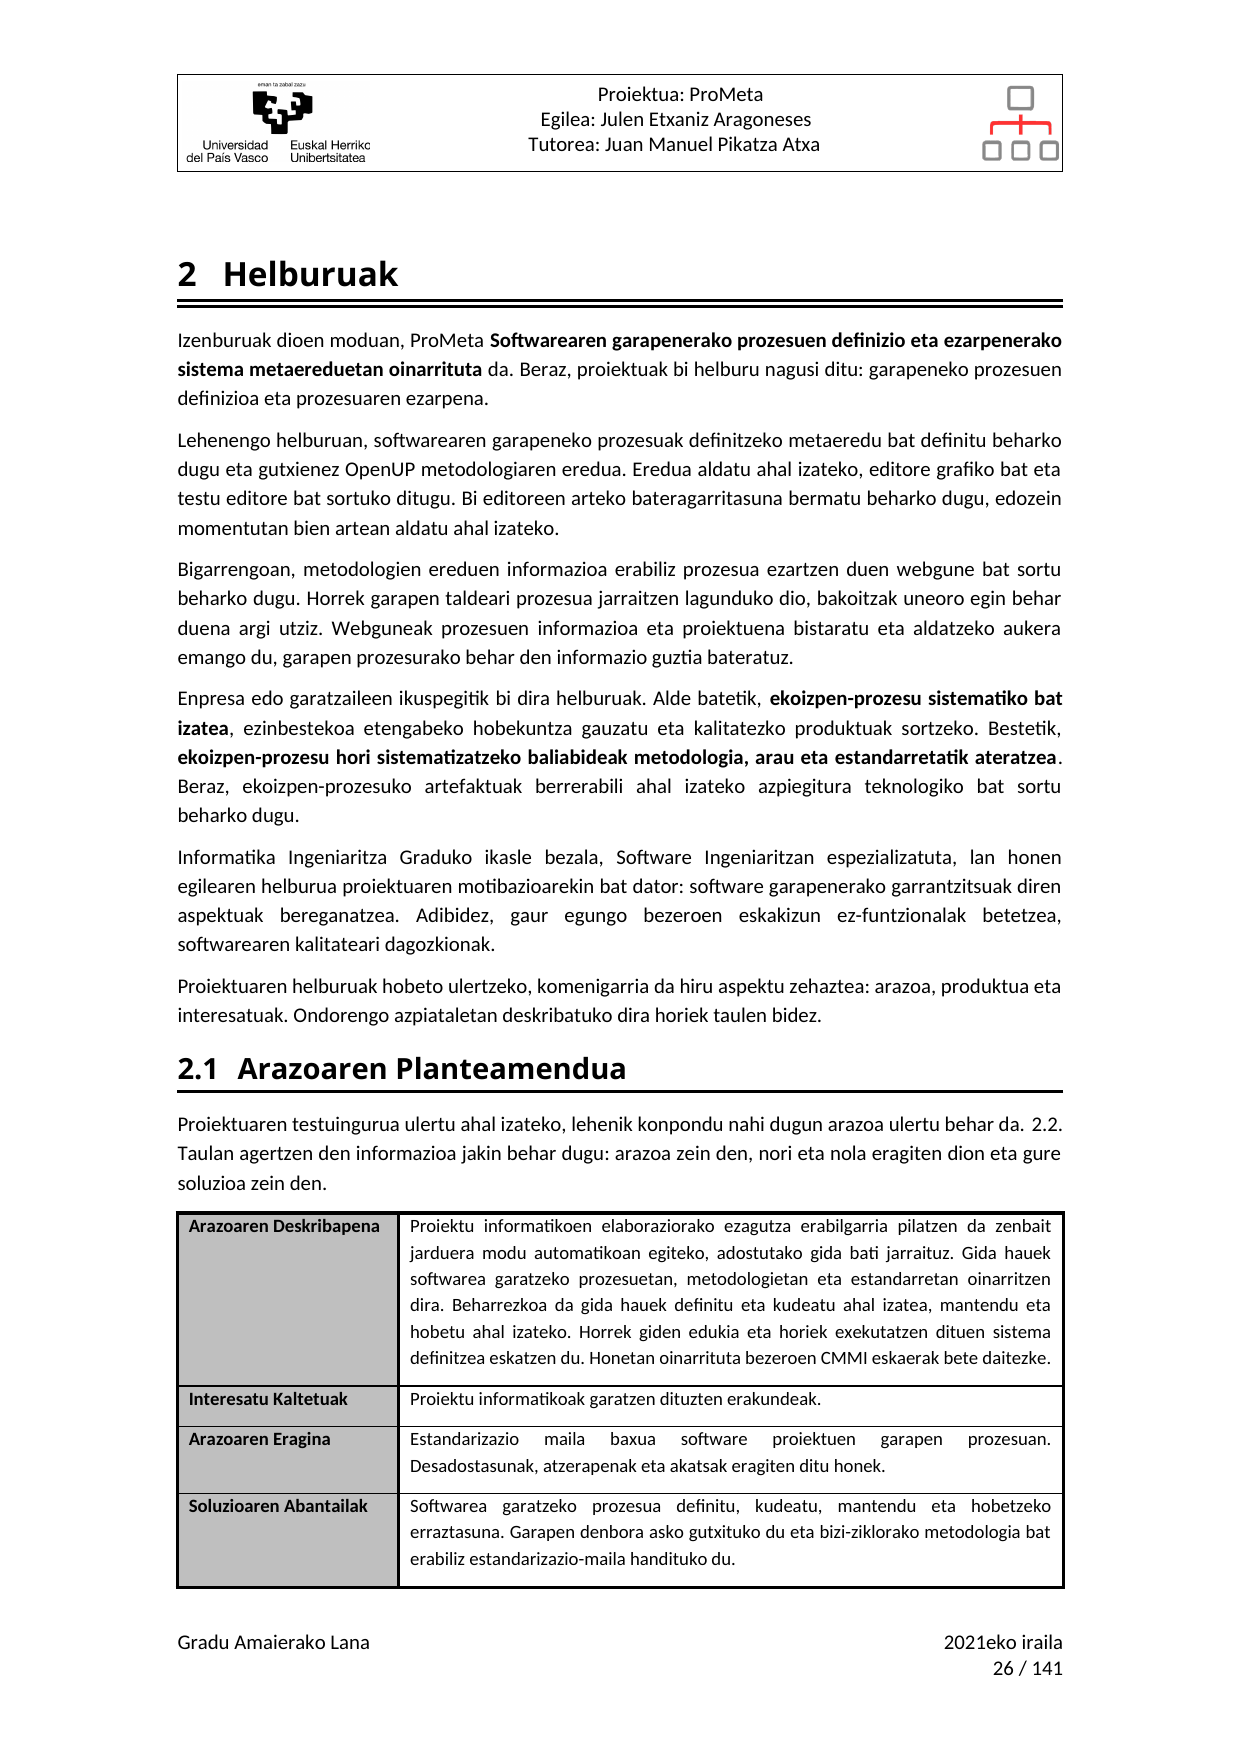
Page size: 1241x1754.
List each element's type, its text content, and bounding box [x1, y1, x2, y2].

text Enpresa edo garatzaileen ikuspegitik bi dira helburuak. Alde batetik, ekoizpen-prozesu sistematiko bat izatea, ezinbestekoa etengabeko hobekuntza gauzatu eta kalitatezko produktuak sortzeko. Bestetik, ekoizpen-prozesu hori sistematizatzeko baliabideak metodologia, arau eta estandarretatik ateratzea. Beraz, ekoizpen-prozesuko artefaktuak berrerabili ahal izateko azpiegitura teknologiko bat sortu beharko dugu. [177, 686, 1063, 828]
picture [978, 80, 1060, 162]
text Proiektuaren testuingurua ulertu ahal izateko, lehenik konpondu nahi dugun arazoa ulertu behar da. 2.2. Taulan agertzen den informazioa jakin behar dugu: arazoa zein den, nori eta nola eragiten dion eta gure soluzioa zein den. [177, 1111, 1063, 1195]
table_cell Estandarizazio maila baxua software proiektuen garapen prozesuan. Desadostasunak, atzerapenak eta akatsak eragiten ditu honek. [400, 1427, 1062, 1493]
picture [182, 81, 370, 162]
table_cell Interesatu Kaltetuak [179, 1387, 397, 1426]
text Lehenengo helburuan, softwarearen garapeneko prozesuak definitzeko metaeredu bat definitu beharko dugu eta gutxienez OpenUP metodologiaren eredua. Eredua aldatu ahal izateko, editore grafiko bat eta testu editore bat sortuko ditugu. Bi editoreen arteko bateragarritasuna bermatu beharko dugu, edozein momentutan bien artean aldatu ahal izateko. [177, 427, 1063, 540]
text Bigarrengoan, metodologien ereduen informazioa erabiliz prozesua ezartzen duen webgune bat sortu beharko dugu. Horrek garapen taldeari prozesua jarraitzen lagunduko dio, bakoitzak uneoro egin behar duena argi utziz. Webguneak prozesuen informazioa eta proiektuena bistaratu eta aldatzeko aukera emango du, garapen prozesurako behar den informazio guztia bateratuz. [177, 556, 1063, 669]
table_cell Proiektu informatikoak garatzen dituzten erakundeak. [400, 1387, 1062, 1426]
text Izenburuak dioen moduan, ProMeta Softwarearen garapenerako prozesuen definizio eta ezarpenerako sistema metaereduetan oinarrituta da. Beraz, proiektuak bi helburu nagusi ditu: garapeneko prozesuen definizioa eta prozesuaren ezarpena. [177, 327, 1063, 411]
table_header Proiektu informatikoen elaboraziorako ezagutza erabilgarria pilatzen da zenbait jarduera modu automatikoan egiteko, adostutako gida bati jarraituz. Gida hauek softwarea garatzeko prozesuetan, metodologietan eta estandarretan oinarritzen dira. Beharrezkoa da gida hauek definitu eta kudeatu ahal izatea, mantendu eta hobetu ahal izateko. Horrek giden edukia eta horiek exekutatzen dituen sistema definitzea eskatzen du. Honetan oinarrituta bezeroen CMMI eskaerak bete daitezke. [400, 1215, 1062, 1385]
table_cell Arazoaren Eragina [179, 1427, 397, 1493]
subtitle Helburuak [177, 251, 1063, 299]
text Proiektuaren helburuak hobeto ulertzeko, komenigarria da hiru aspektu zehaztea: arazoa, produktua eta interesatuak. Ondorengo azpiataletan deskribatuko dira horiek taulen bidez. [177, 973, 1063, 1028]
text Informatika Ingeniaritza Graduko ikasle bezala, Software Ingeniaritzan espezializatuta, lan honen egilearen helburua proiektuaren motibazioarekin bat dator: software garapenerako garrantzitsuak diren aspektuak bereganatzea. Adibidez, gaur egungo bezeroen eskakizun ez-funtzionalak betetzea, softwarearen kalitateari dagozkionak. [177, 844, 1063, 957]
table_cell Softwarea garatzeko prozesua definitu, kudeatu, mantendu eta hobetzeko erraztasuna. Garapen denbora asko gutxituko du eta bizi-ziklorako metodologia bat erabiliz estandarizazio-maila handituko du. [400, 1494, 1062, 1586]
table_header Arazoaren Deskribapena [179, 1215, 397, 1385]
table_cell Soluzioaren Abantailak [179, 1494, 397, 1586]
subtitle Arazoaren Planteamendua [177, 1048, 1063, 1090]
